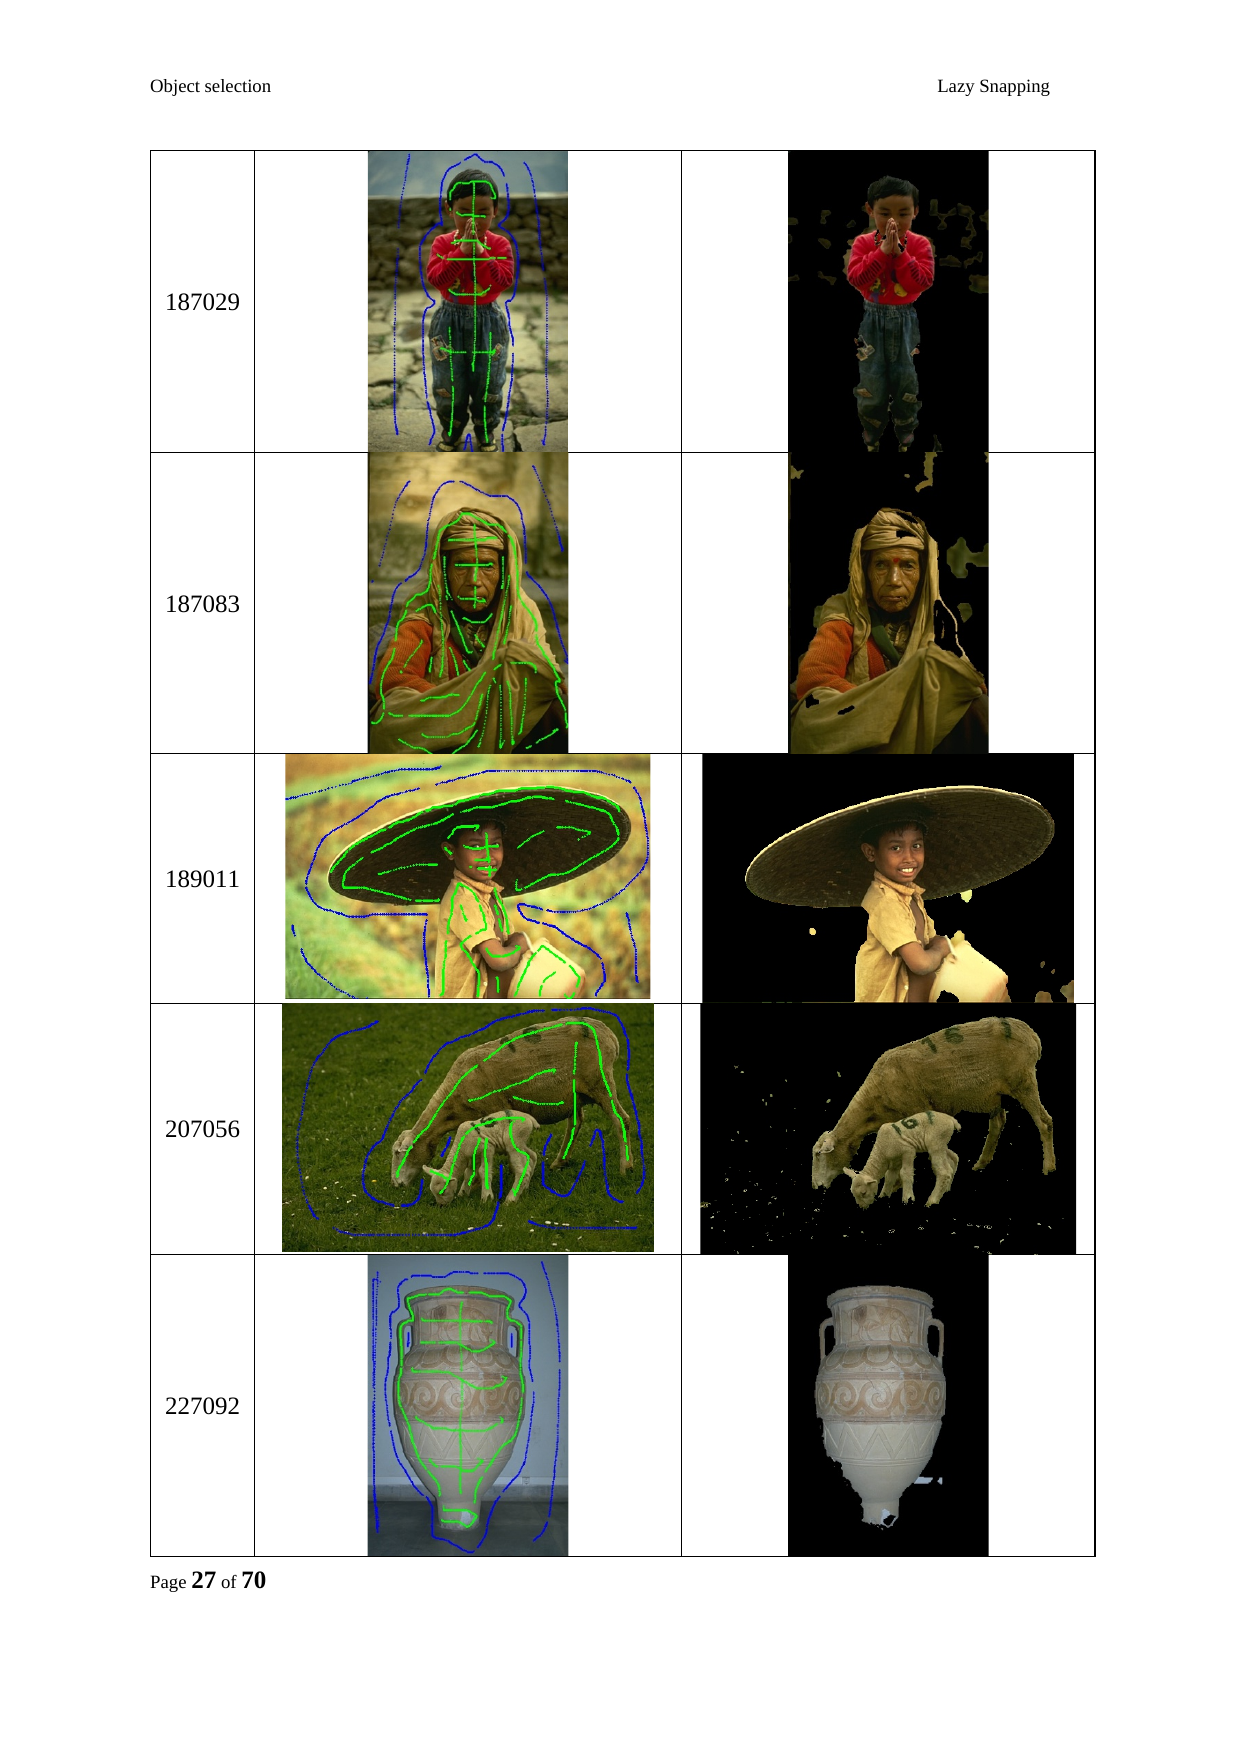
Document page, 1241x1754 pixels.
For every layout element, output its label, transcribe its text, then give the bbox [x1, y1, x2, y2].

table_cell [569, 453, 681, 753]
table_cell [569, 1255, 681, 1556]
table_cell 207056 [151, 1004, 254, 1254]
table_cell [1074, 754, 1094, 1002]
table_cell [255, 151, 367, 452]
picture [282, 1003, 654, 1252]
table_cell [989, 1255, 1094, 1556]
table_cell [682, 754, 702, 1002]
picture [285, 151, 651, 999]
table_cell [568, 151, 681, 452]
table_cell [682, 1004, 700, 1254]
table_cell 227092 [151, 1255, 254, 1556]
table_cell 187083 [151, 453, 254, 753]
table_cell [682, 1255, 788, 1556]
table_cell [989, 151, 1094, 452]
table_cell 189011 [151, 754, 254, 1002]
table_cell [255, 1255, 367, 1556]
table_cell 187029 [151, 151, 254, 452]
table_cell [682, 453, 788, 753]
picture [367, 1255, 569, 1556]
table_cell [255, 1004, 681, 1254]
table_cell [255, 453, 367, 753]
table_cell [682, 151, 788, 452]
table_cell [1077, 1004, 1094, 1254]
table_cell [255, 754, 681, 1002]
picture [700, 151, 1077, 1556]
table_cell [989, 453, 1094, 753]
